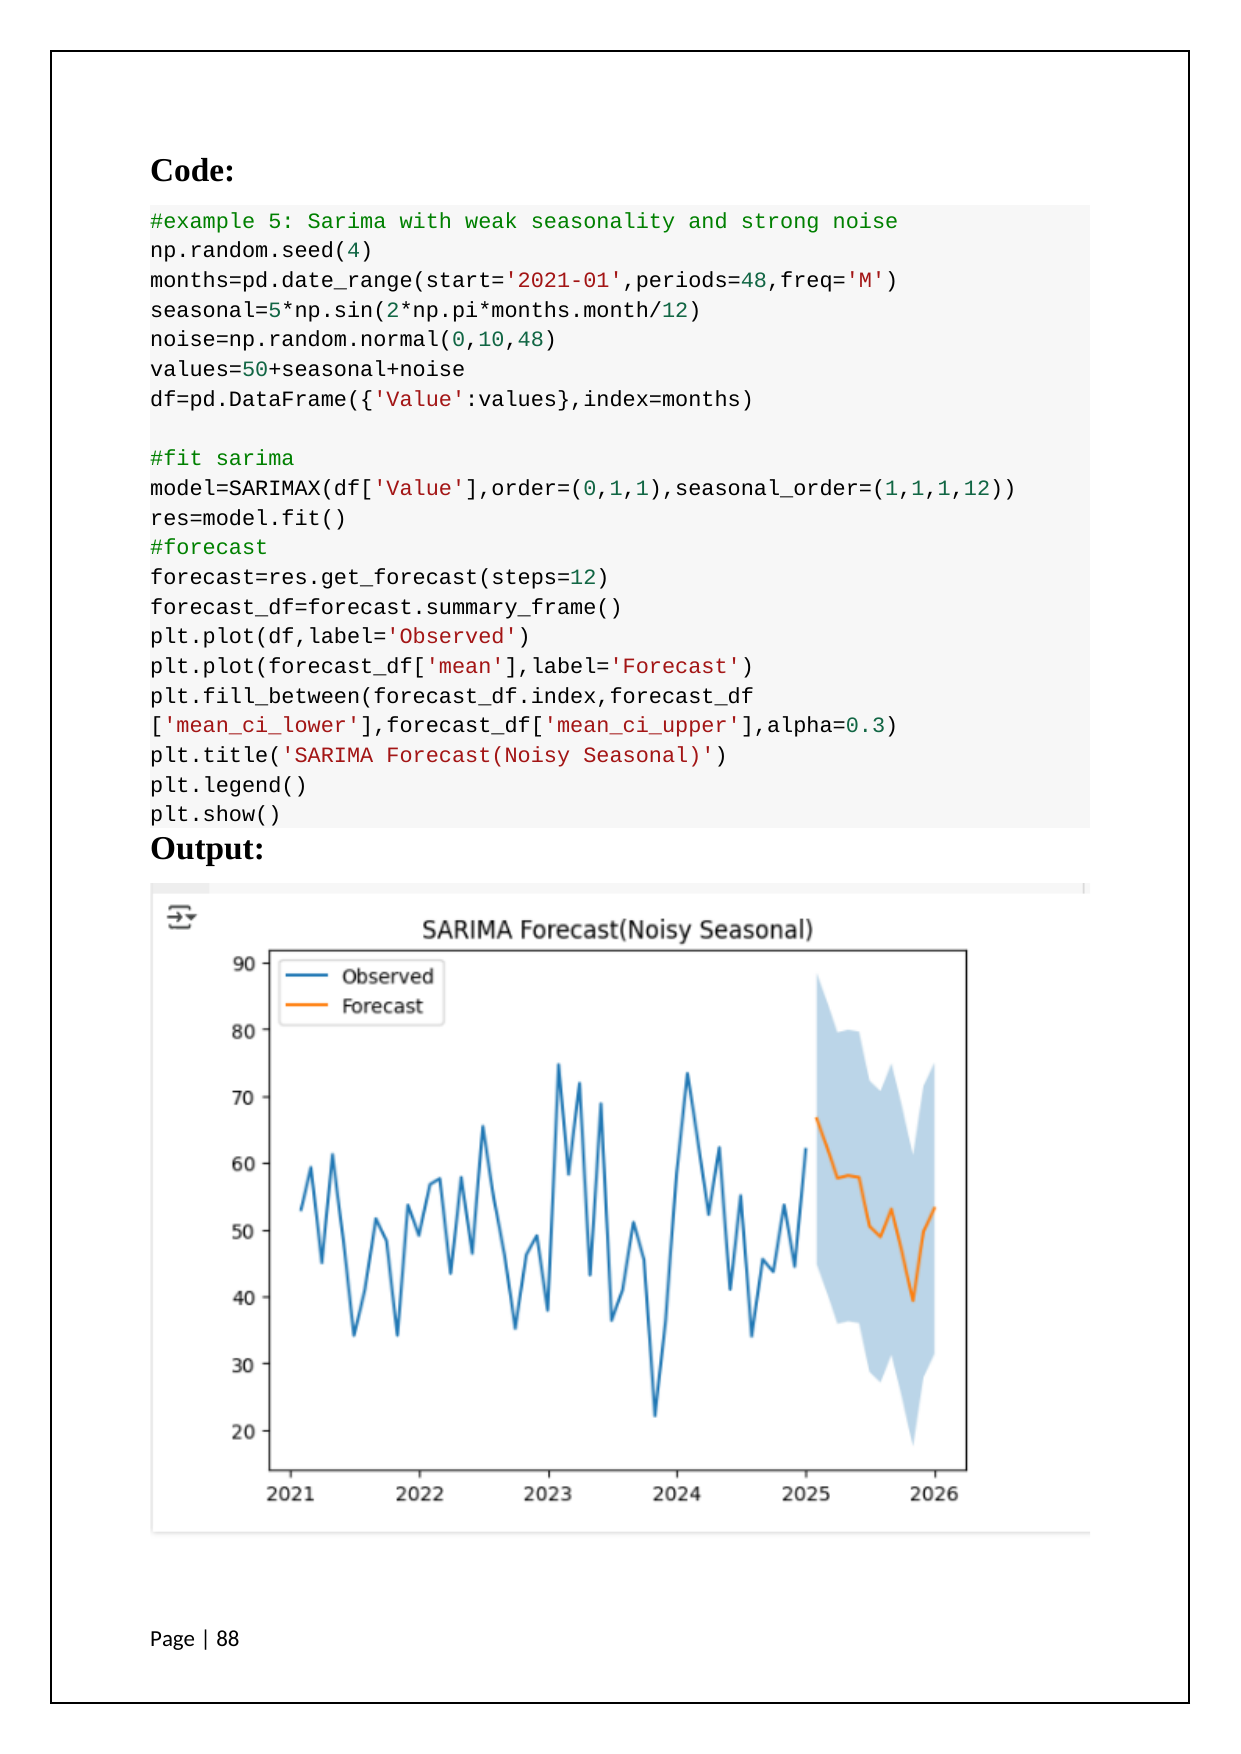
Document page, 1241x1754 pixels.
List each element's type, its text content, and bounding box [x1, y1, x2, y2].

text Output: [150, 828, 1090, 867]
text months=pd.date_range(start='2021-01',periods=48,freq='M') [150, 264, 1090, 294]
text Code: [150, 150, 1090, 188]
text plt.plot(df,label='Observed') [150, 621, 1090, 650]
text noise=np.random.normal(0,10,48) [150, 324, 1090, 353]
text seasonal=5*np.sin(2*np.pi*months.month/12) [150, 294, 1090, 324]
text plt.legend() [150, 769, 1090, 799]
text res=model.fit() [150, 502, 1090, 532]
picture [150, 883, 1091, 1543]
text plt.show() [150, 799, 1090, 828]
text #fit sarima [150, 442, 1090, 472]
text values=50+seasonal+noise [150, 353, 1090, 383]
text df=pd.DataFrame({'Value':values},index=months) [150, 383, 1090, 413]
text #forecast [150, 532, 1090, 561]
text plt.title('SARIMA Forecast(Noisy Seasonal)') [150, 739, 1090, 769]
text np.random.seed(4) [150, 235, 1090, 264]
text forecast_df=forecast.summary_frame() [150, 591, 1090, 621]
text forecast=res.get_forecast(steps=12) [150, 561, 1090, 591]
text plt.fill_between(forecast_df.index,forecast_df['mean_ci_lower'],forecast_df['mean_ci_upper'],alpha=0.3) [150, 680, 1090, 739]
text #example 5: Sarima with weak seasonality and strong noise [150, 205, 1090, 235]
text model=SARIMAX(df['Value'],order=(0,1,1),seasonal_order=(1,1,1,12)) [150, 472, 1090, 502]
text plt.plot(forecast_df['mean'],label='Forecast') [150, 650, 1090, 680]
